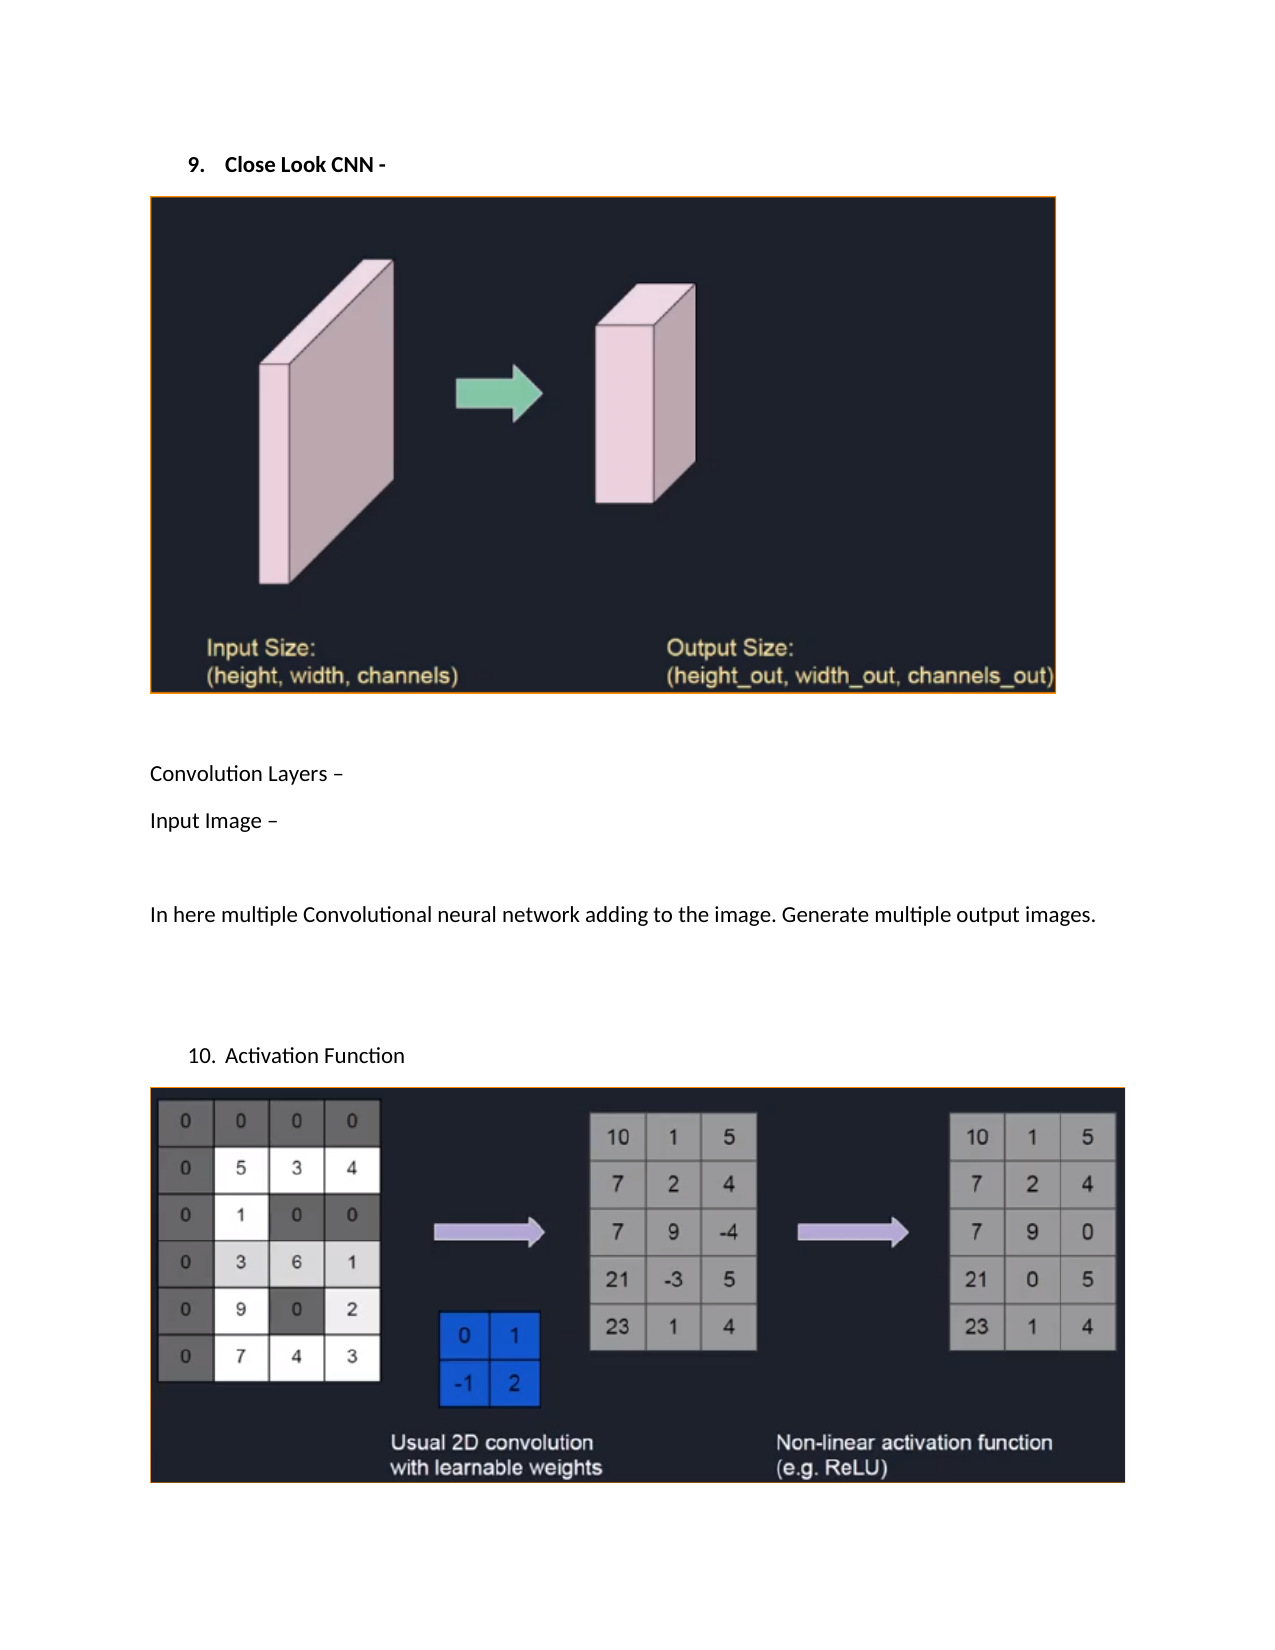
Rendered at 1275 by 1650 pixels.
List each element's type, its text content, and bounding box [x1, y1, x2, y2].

text Convolution Layers – [150, 759, 1125, 787]
list Close Look CNN - [187, 150, 1125, 178]
picture [150, 196, 1057, 694]
picture [150, 1087, 1125, 1483]
text Input Image – [150, 806, 1125, 834]
list Activation Function [187, 1041, 1125, 1069]
text In here multiple Convolutional neural network adding to the image. Generate multiple output images. [150, 900, 1125, 928]
